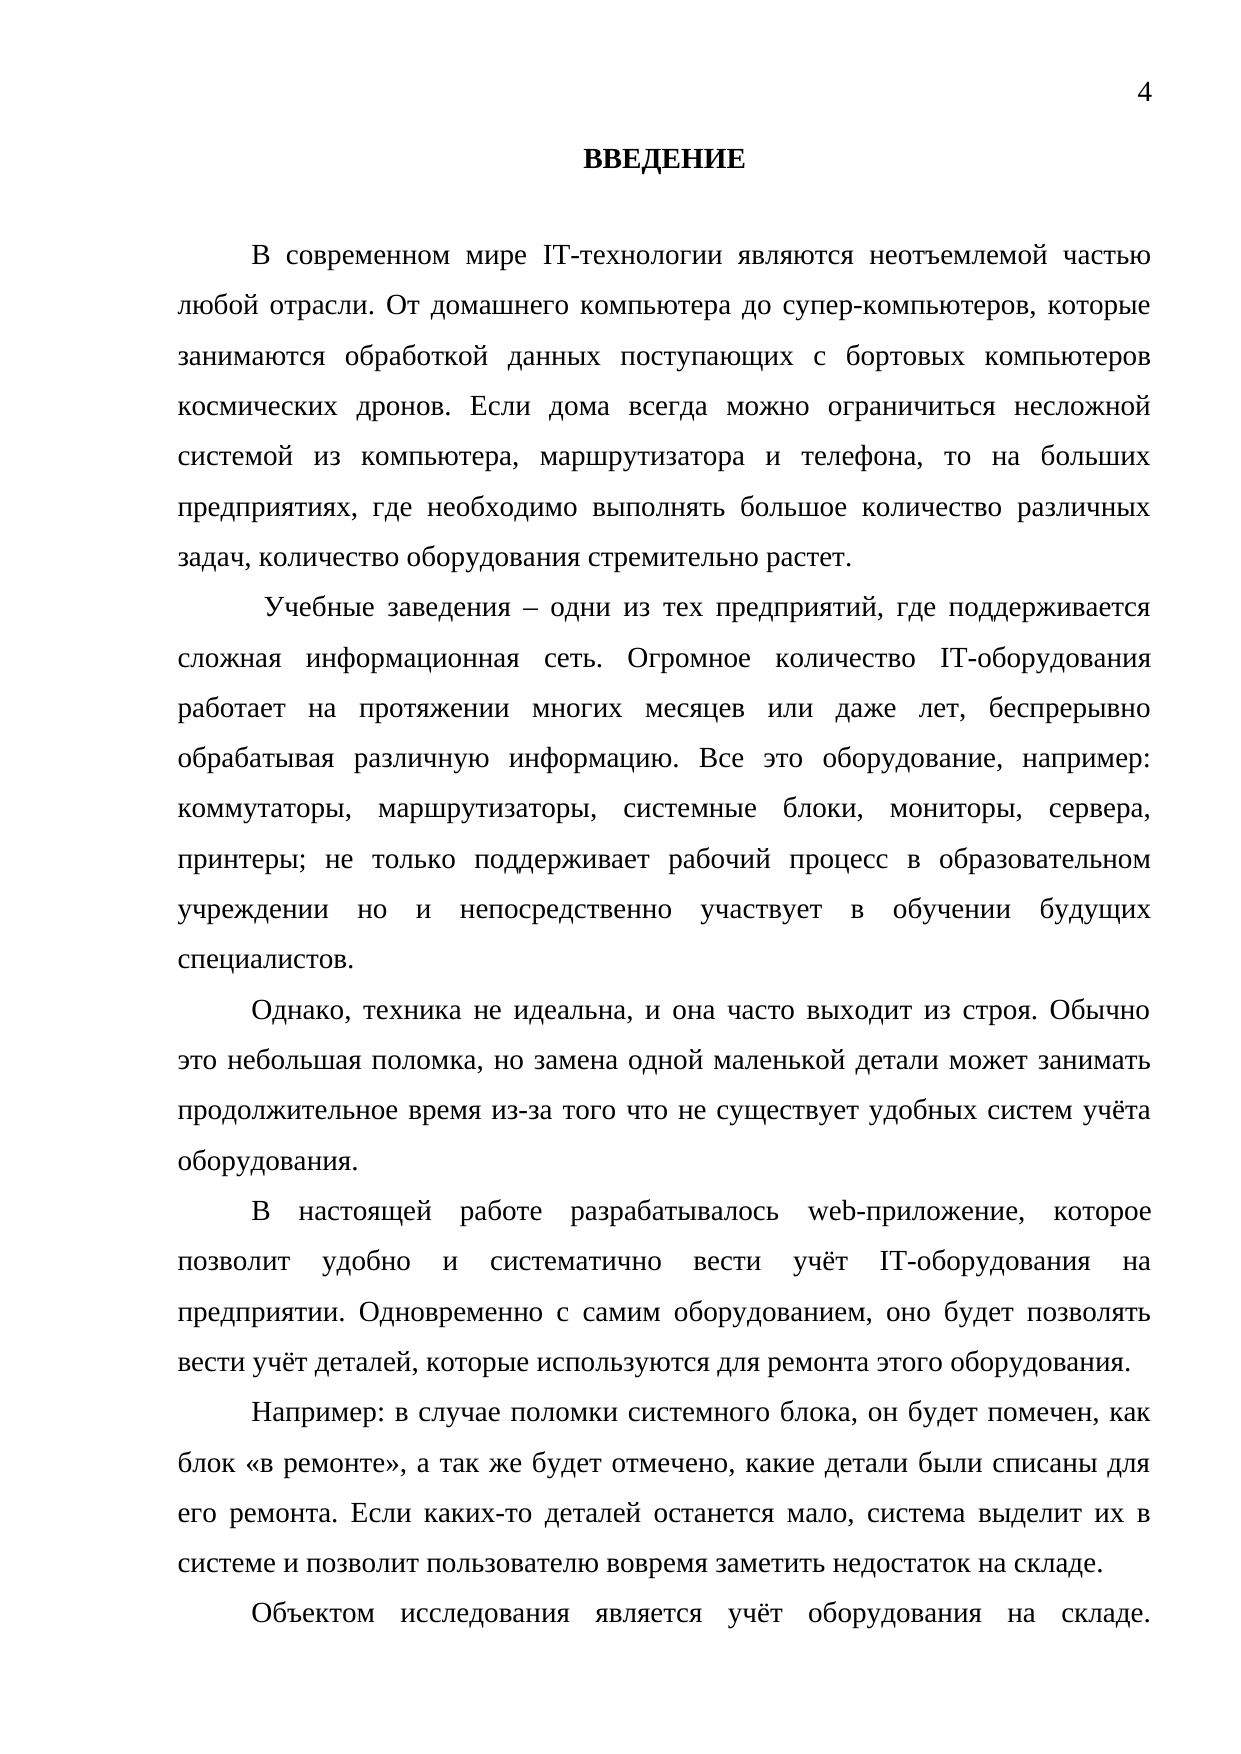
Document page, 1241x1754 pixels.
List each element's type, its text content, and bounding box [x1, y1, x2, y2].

subtitle ВВЕДЕНИЕ [177, 141, 1152, 174]
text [177, 1193, 1152, 1629]
text В современном мире IT-технологии являются неотъемлемой частью любой отрасли. От домашнего компьютера до супер-компьютеров, которые занимаются обработкой данных поступающих с бортовых компьютеров космических дронов. Если дома всегда можно ограничиться несложной системой из компьютера, маршрутизатора и телефона, то на больших предприятиях, где необходимо выполнять большое количество различных задач, количество оборудования стремительно растет. Учебные заведения – одни из тех предприятий, где поддерживается сложная информационная сеть. Огромное количество IT-оборудования работает на протяжении многих месяцев или даже лет, беспрерывно обрабатывая различную информацию. Все это оборудование, например: коммутаторы, маршрутизаторы, системные блоки, мониторы, сервера, принтеры; не только поддерживает рабочий процесс в образовательном учреждении но и непосредственно участвует в обучении будущих специалистов. Однако, техника не идеальна, и она часто выходит из строя. Обычно это небольшая поломка, но замена одной маленькой детали может занимать продолжительное время из-за того что не существует удобных систем учёта оборудования. [177, 237, 1152, 1176]
